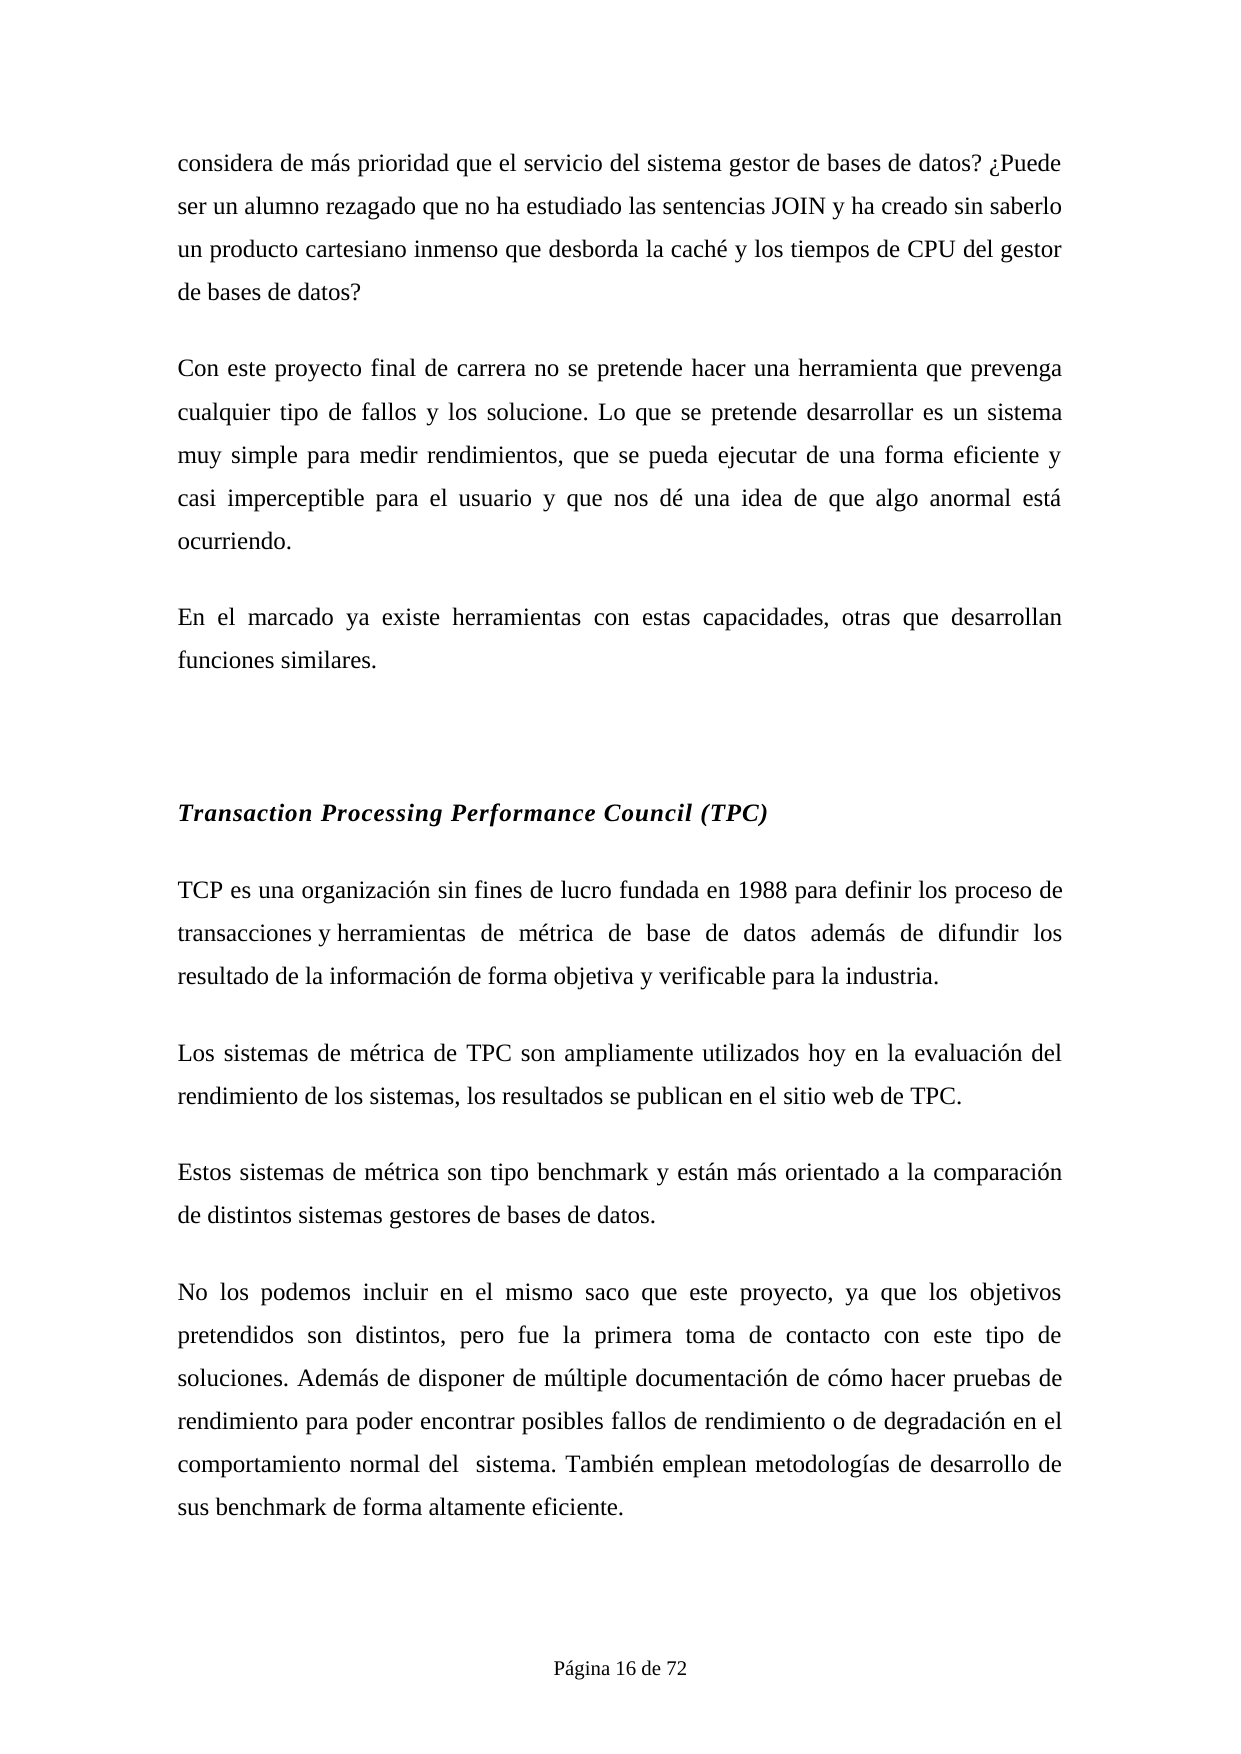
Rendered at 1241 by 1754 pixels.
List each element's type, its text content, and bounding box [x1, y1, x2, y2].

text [177, 148, 1063, 306]
text En el marcado ya existe herramientas con estas capacidades, otras que desarrollan funciones similares. [177, 602, 1063, 674]
text TCP es una organización sin fines de lucro fundada en 1988 para definir los proceso de transacciones y herramientas de métrica de base de datos además de difundir los resultado de la información de forma objetiva y verificable para la industria. [177, 875, 1063, 990]
text Estos sistemas de métrica son tipo benchmark y están más orientado a la comparación de distintos sistemas gestores de bases de datos. [177, 1157, 1063, 1229]
text Transaction Processing Performance Council (TPC) [177, 798, 1063, 827]
text Con este proyecto final de carrera no se pretende hacer una herramienta que prevenga cualquier tipo de fallos y los solucione. Lo que se pretende desarrollar es un sistema muy simple para medir rendimientos, que se pueda ejecutar de una forma eficiente y casi imperceptible para el usuario y que nos dé una idea de que algo anormal está ocurriendo. [177, 353, 1063, 555]
text No los podemos incluir en el mismo saco que este proyecto, ya que los objetivos pretendidos son distintos, pero fue la primera toma de contacto con este tipo de soluciones. Además de disponer de múltiple documentación de cómo hacer pruebas de rendimiento para poder encontrar posibles fallos de rendimiento o de degradación en el comportamiento normal del sistema. También emplean metodologías de desarrollo de sus benchmark de forma altamente eficiente. [177, 1277, 1063, 1521]
text Los sistemas de métrica de TPC son ampliamente utilizados hoy en la evaluación del rendimiento de los sistemas, los resultados se publican en el sitio web de TPC. [177, 1038, 1063, 1109]
